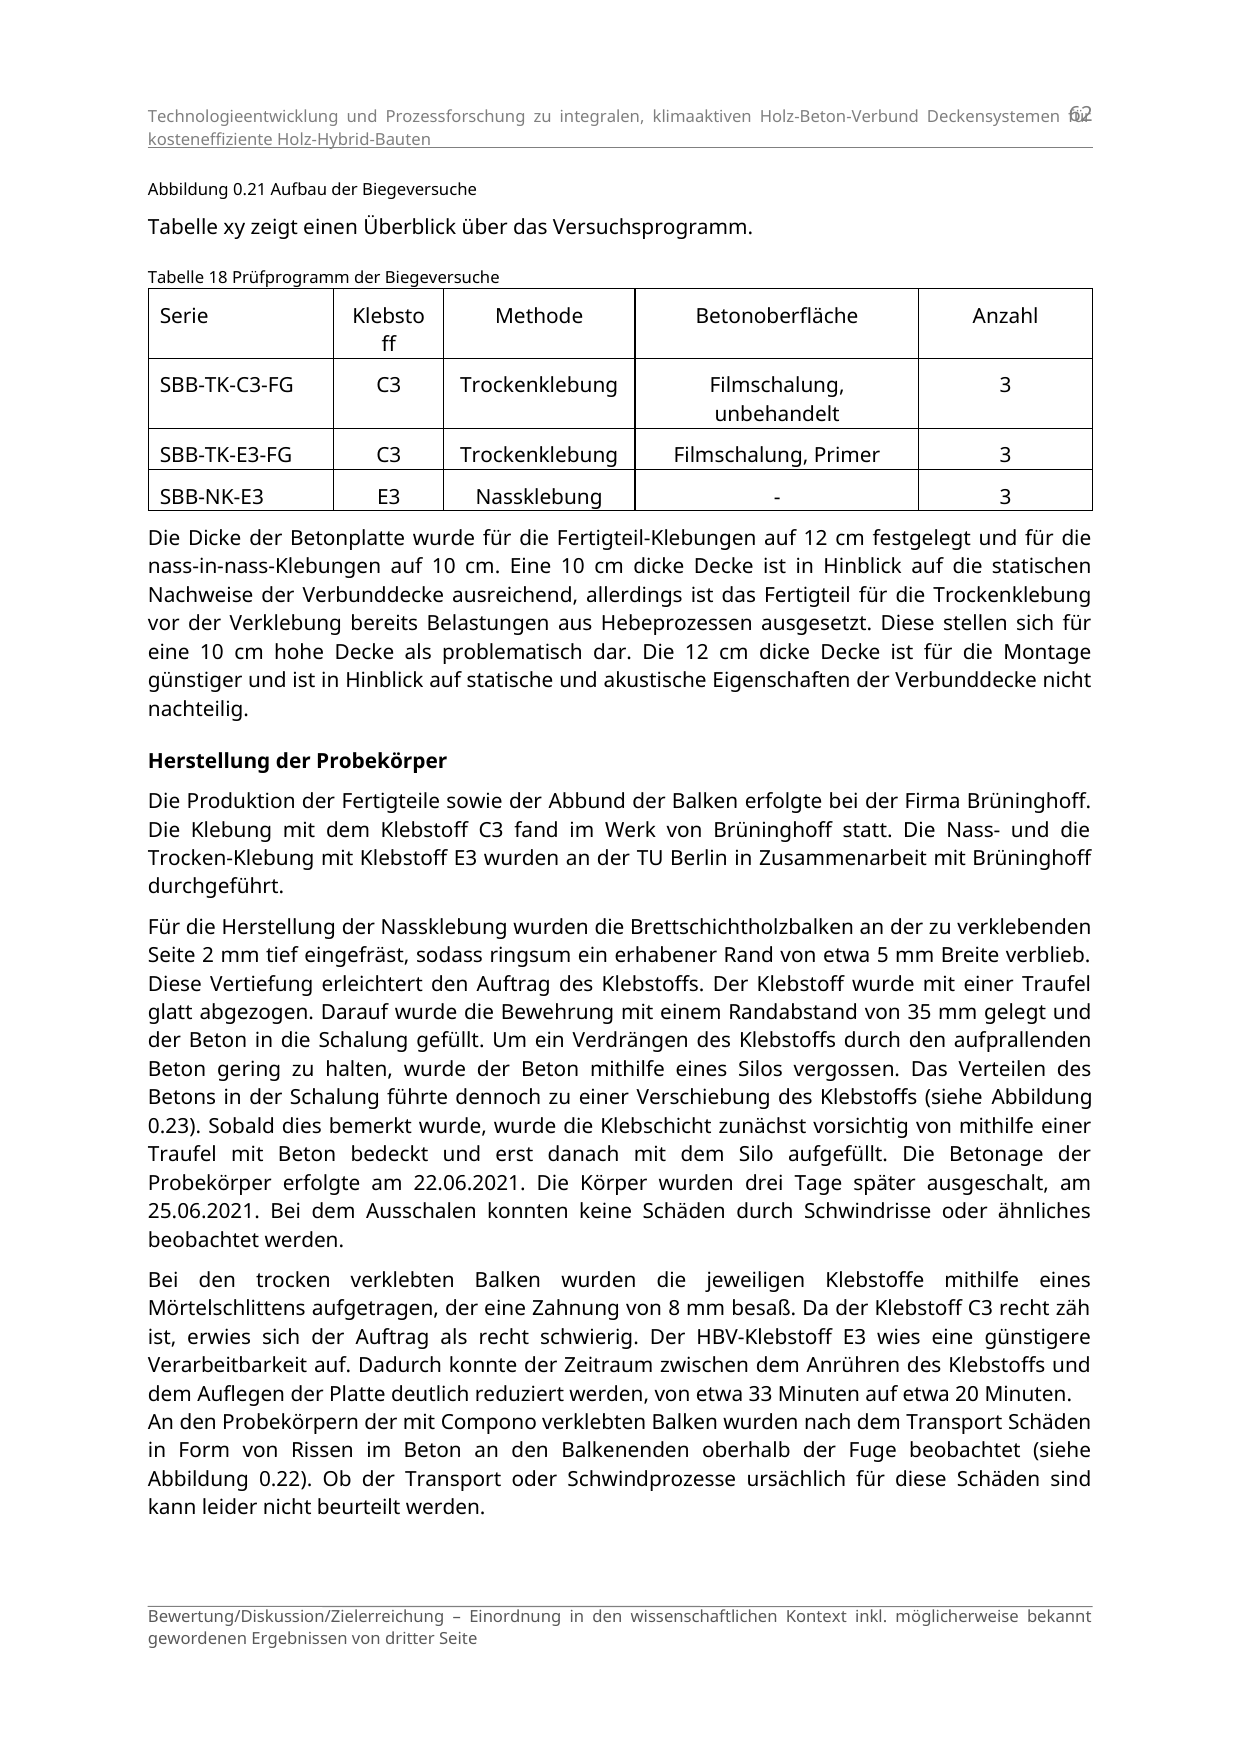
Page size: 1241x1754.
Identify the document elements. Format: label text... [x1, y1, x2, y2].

table_cell SBB-NK-E3 [149, 470, 333, 510]
table_cell 3 [919, 359, 1092, 427]
table_cell SBB-TK-C3-FG [149, 359, 333, 427]
table_cell Trockenklebung [444, 429, 634, 469]
table_header Klebstoff [334, 289, 443, 358]
table_cell 3 [919, 429, 1092, 469]
table_header Betonoberfläche [636, 289, 918, 358]
table_header Methode [444, 289, 634, 358]
table_cell Filmschalung, unbehandelt [636, 359, 918, 427]
subtitle Herstellung der Probekörper [148, 746, 1092, 774]
text Tabelle xy zeigt einen Überblick über das Versuchsprogramm. [148, 212, 1092, 240]
table_cell C3 [334, 359, 443, 427]
table_header Anzahl [919, 289, 1092, 358]
table_cell Filmschalung, Primer [636, 429, 918, 469]
table_cell SBB-TK-E3-FG [149, 429, 333, 469]
table_cell Nassklebung [444, 470, 634, 510]
text Die Dicke der Betonplatte wurde für die Fertigteil-Klebungen auf 12 cm festgelegt und für die nass-in-nass-Klebungen auf 10 cm. Eine 10 cm dicke Decke ist in Hinblick auf die statischen Nachweise der Verbunddecke ausreichend, allerdings ist das Fertigteil für die Trockenklebung vor der Verklebung bereits Belastungen aus Hebeprozessen ausgesetzt. Diese stellen sich für eine 10 cm hohe Decke als problematisch dar. Die 12 cm dicke Decke ist für die Montage günstiger und ist in Hinblick auf statische und akustische Eigenschaften der Verbunddecke nicht nachteilig. [148, 523, 1092, 722]
table_cell E3 [334, 470, 443, 510]
table_cell - [636, 470, 918, 510]
table_cell Trockenklebung [444, 359, 634, 427]
table_cell C3 [334, 429, 443, 469]
table_header Serie [149, 289, 333, 358]
text Bei den trocken verklebten Balken wurden die jeweiligen Klebstoffe mithilfe eines Mörtelschlittens aufgetragen, der eine Zahnung von 8 mm besaß. Da der Klebstoff C3 recht zäh ist, erwies sich der Auftrag als recht schwierig. Der HBV-Klebstoff E3 wies eine günstigere Verarbeitbarkeit auf. Dadurch konnte der Zeitraum zwischen dem Anrühren des Klebstoffs und dem Auflegen der Platte deutlich reduziert werden, von etwa 33 Minuten auf etwa 20 Minuten. [148, 1265, 1092, 1407]
text Die Produktion der Fertigteile sowie der Abbund der Balken erfolgte bei der Firma Brüninghoff. Die Klebung mit dem Klebstoff C3 fand im Werk von Brüninghoff statt. Die Nass- und die Trocken-Klebung mit Klebstoff E3 wurden an der TU Berlin in Zusammenarbeit mit Brüninghoff durchgeführt. [148, 786, 1092, 900]
table_cell 3 [919, 470, 1092, 510]
